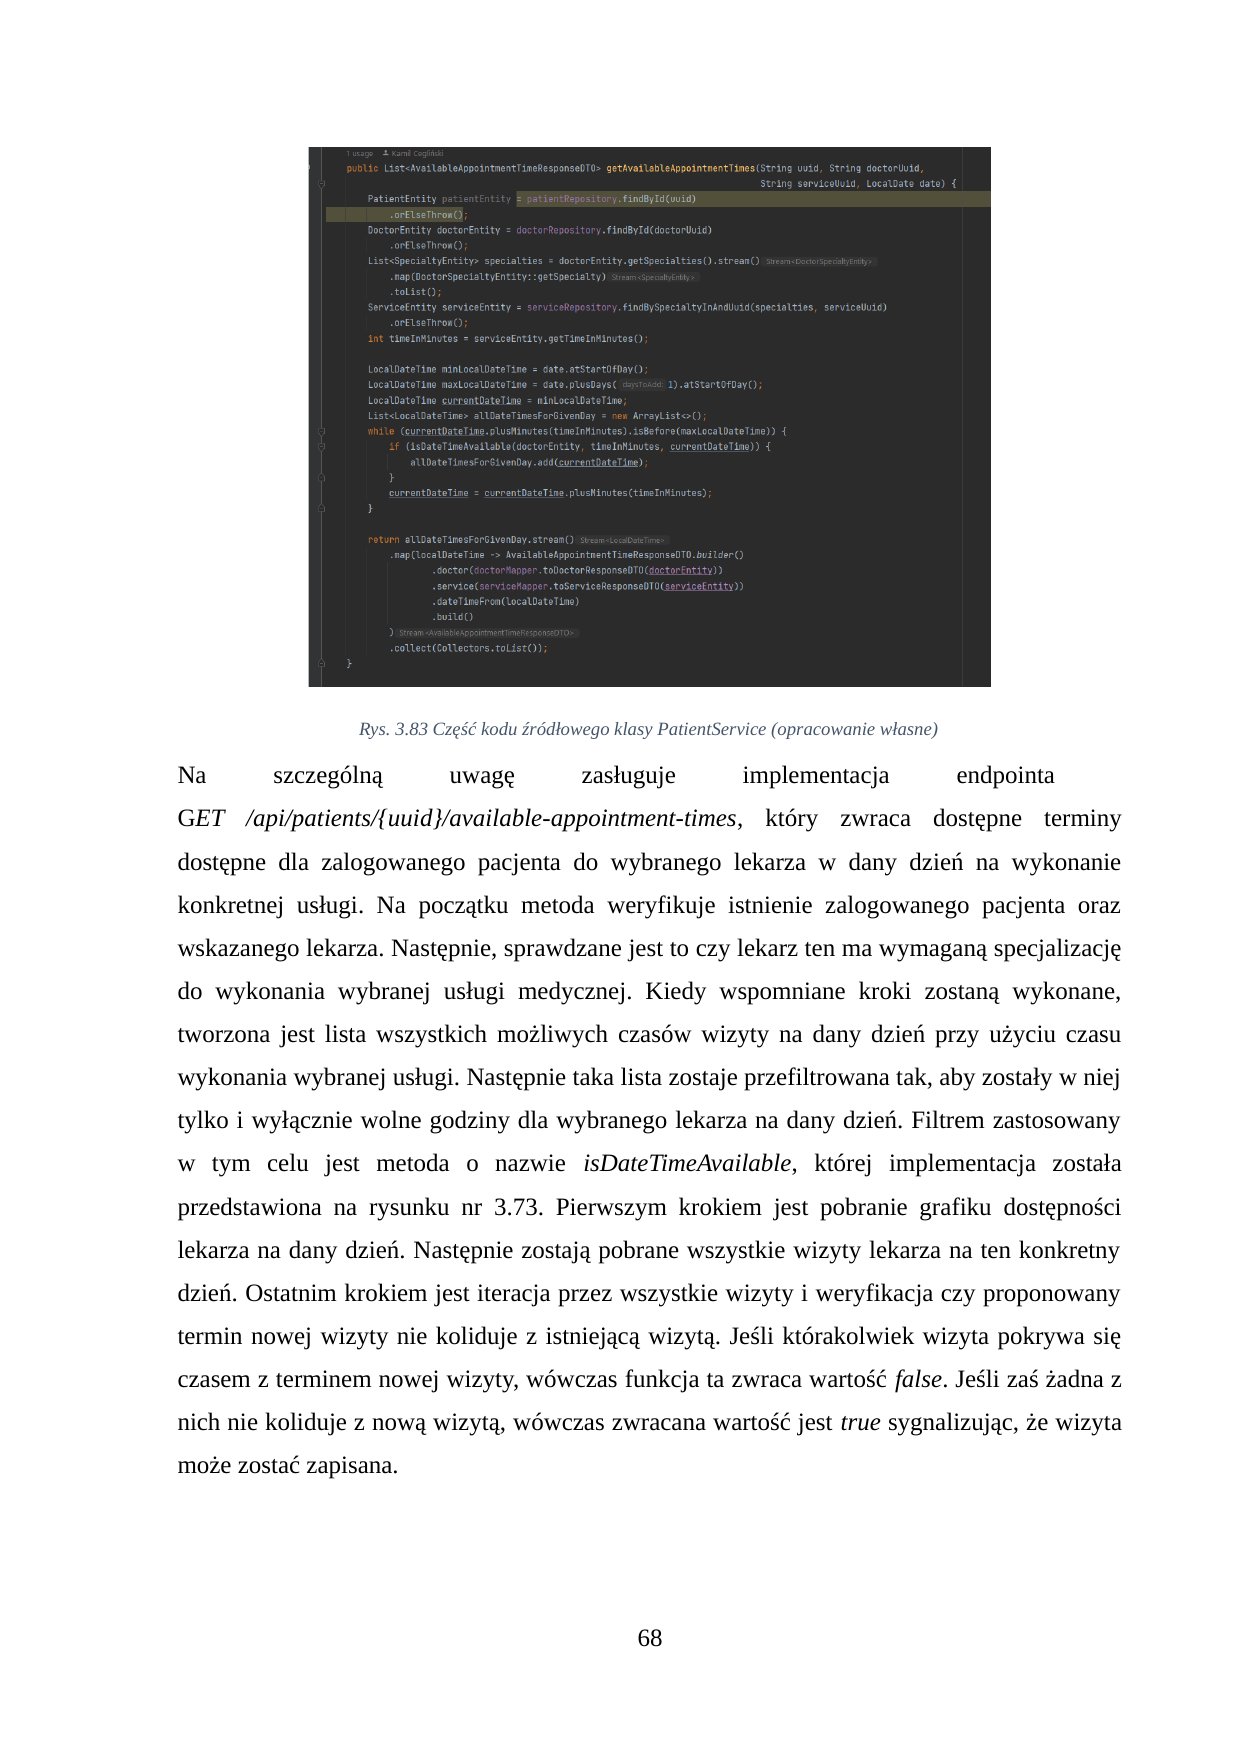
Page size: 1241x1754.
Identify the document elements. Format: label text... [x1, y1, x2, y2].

text Na szczególną uwagę zasługuje implementacja endpointa GET /api/patients/{uuid}/available-appointment-times, który zwraca dostępne terminy dostępne dla zalogowanego pacjenta do wybranego lekarza w dany dzień na wykonanie konkretnej usługi. Na początku metoda weryfikuje istnienie zalogowanego pacjenta oraz wskazanego lekarza. Następnie, sprawdzane jest to czy lekarz ten ma wymaganą specjalizację do wykonania wybranej usługi medycznej. Kiedy wspomniane kroki zostaną wykonane, tworzona jest lista wszystkich możliwych czasów wizyty na dany dzień przy użyciu czasu wykonania wybranej usługi. Następnie taka lista zostaje przefiltrowana tak, aby zostały w niej tylko i wyłącznie wolne godziny dla wybranego lekarza na dany dzień. Filtrem zastosowany w tym celu jest metoda o nazwie isDateTimeAvailable, której implementacja została przedstawiona na rysunku nr 3.73. Pierwszym krokiem jest pobranie grafiku dostępności lekarza na dany dzień. Następnie zostają pobrane wszystkie wizyty lekarza na ten konkretny dzień. Ostatnim krokiem jest iteracja przez wszystkie wizyty i weryfikacja czy proponowany termin nowej wizyty nie koliduje z istniejącą wizytą. Jeśli którakolwiek wizyta pokrywa się czasem z terminem nowej wizyty, wówczas funkcja ta zwraca wartość false. Jeśli zaś żadna z nich nie koliduje z nową wizytą, wówczas zwracana wartość jest true sygnalizując, że wizyta może zostać zapisana. [177, 760, 1122, 1479]
picture [308, 147, 991, 687]
